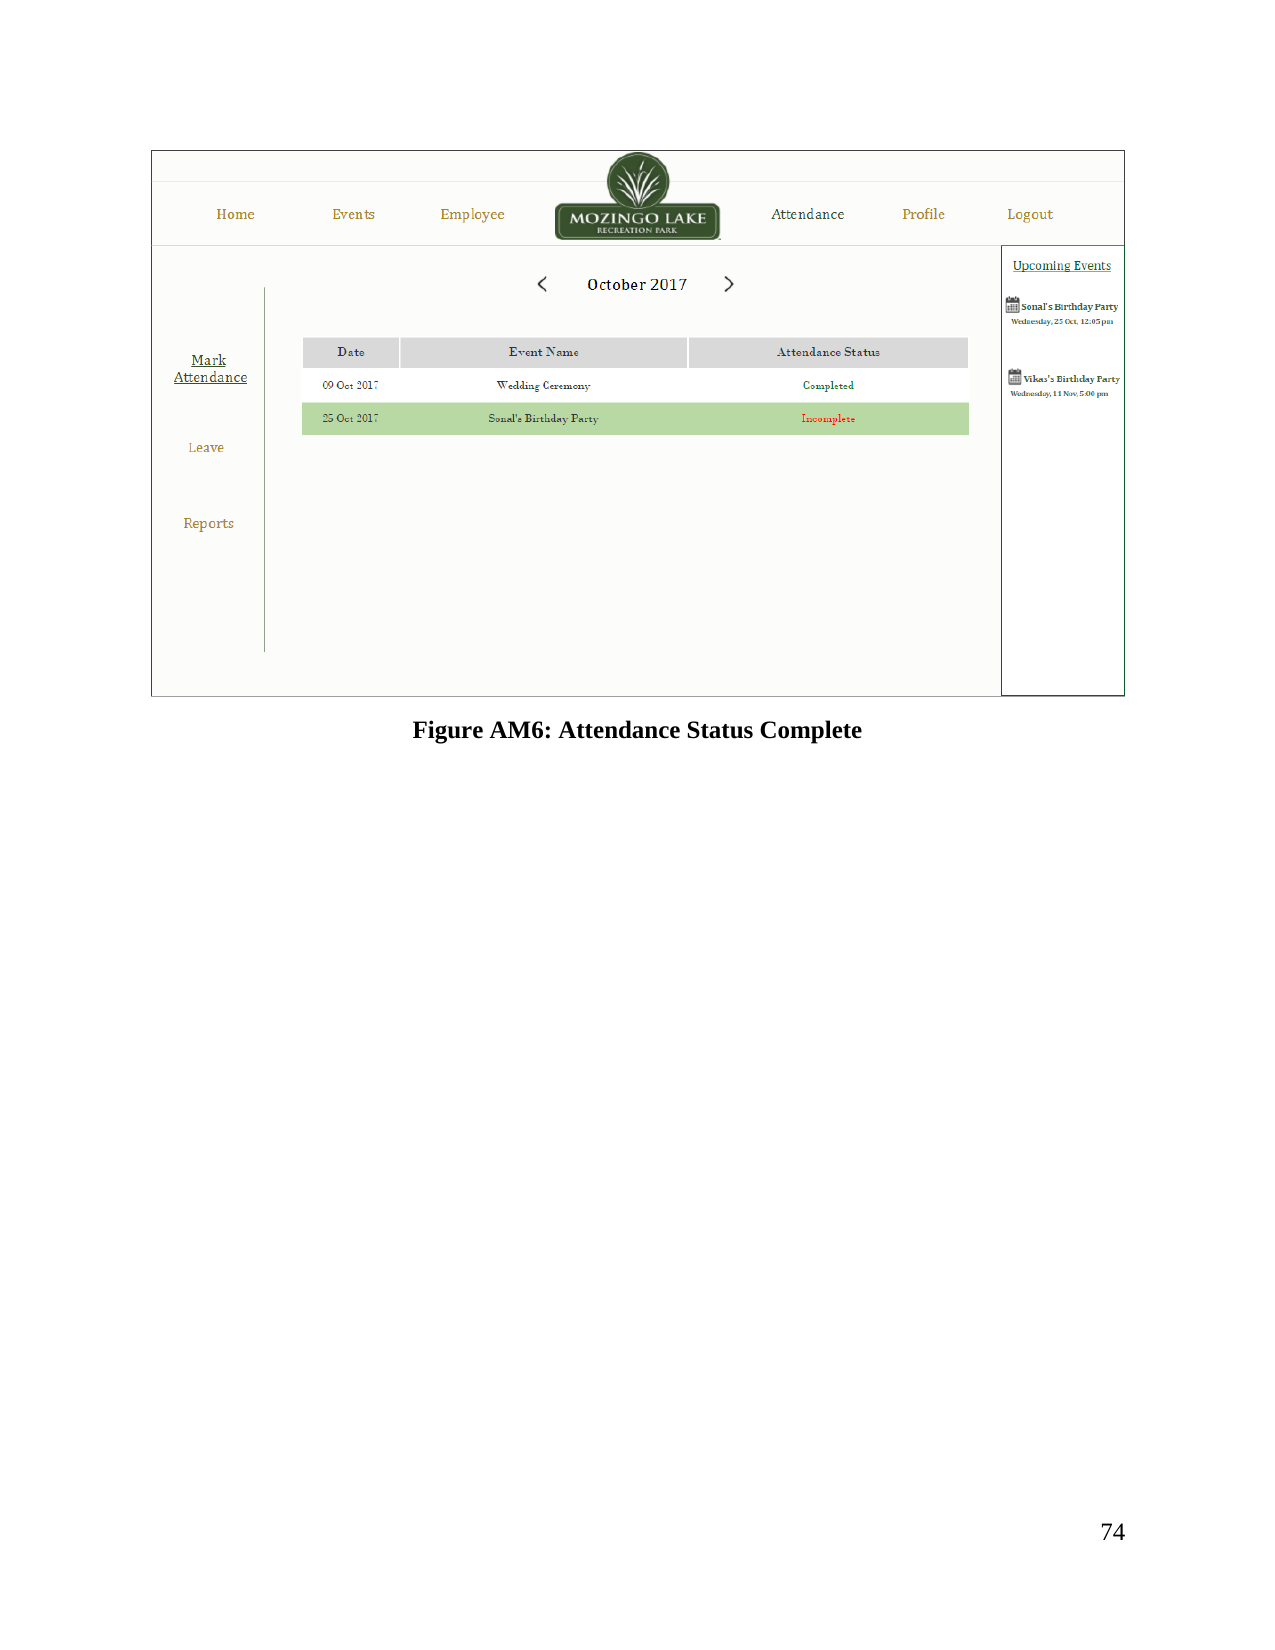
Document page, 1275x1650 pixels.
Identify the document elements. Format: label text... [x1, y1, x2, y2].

picture [150, 150, 1125, 697]
text Figure AM6: Attendance Status Complete [150, 715, 1125, 744]
